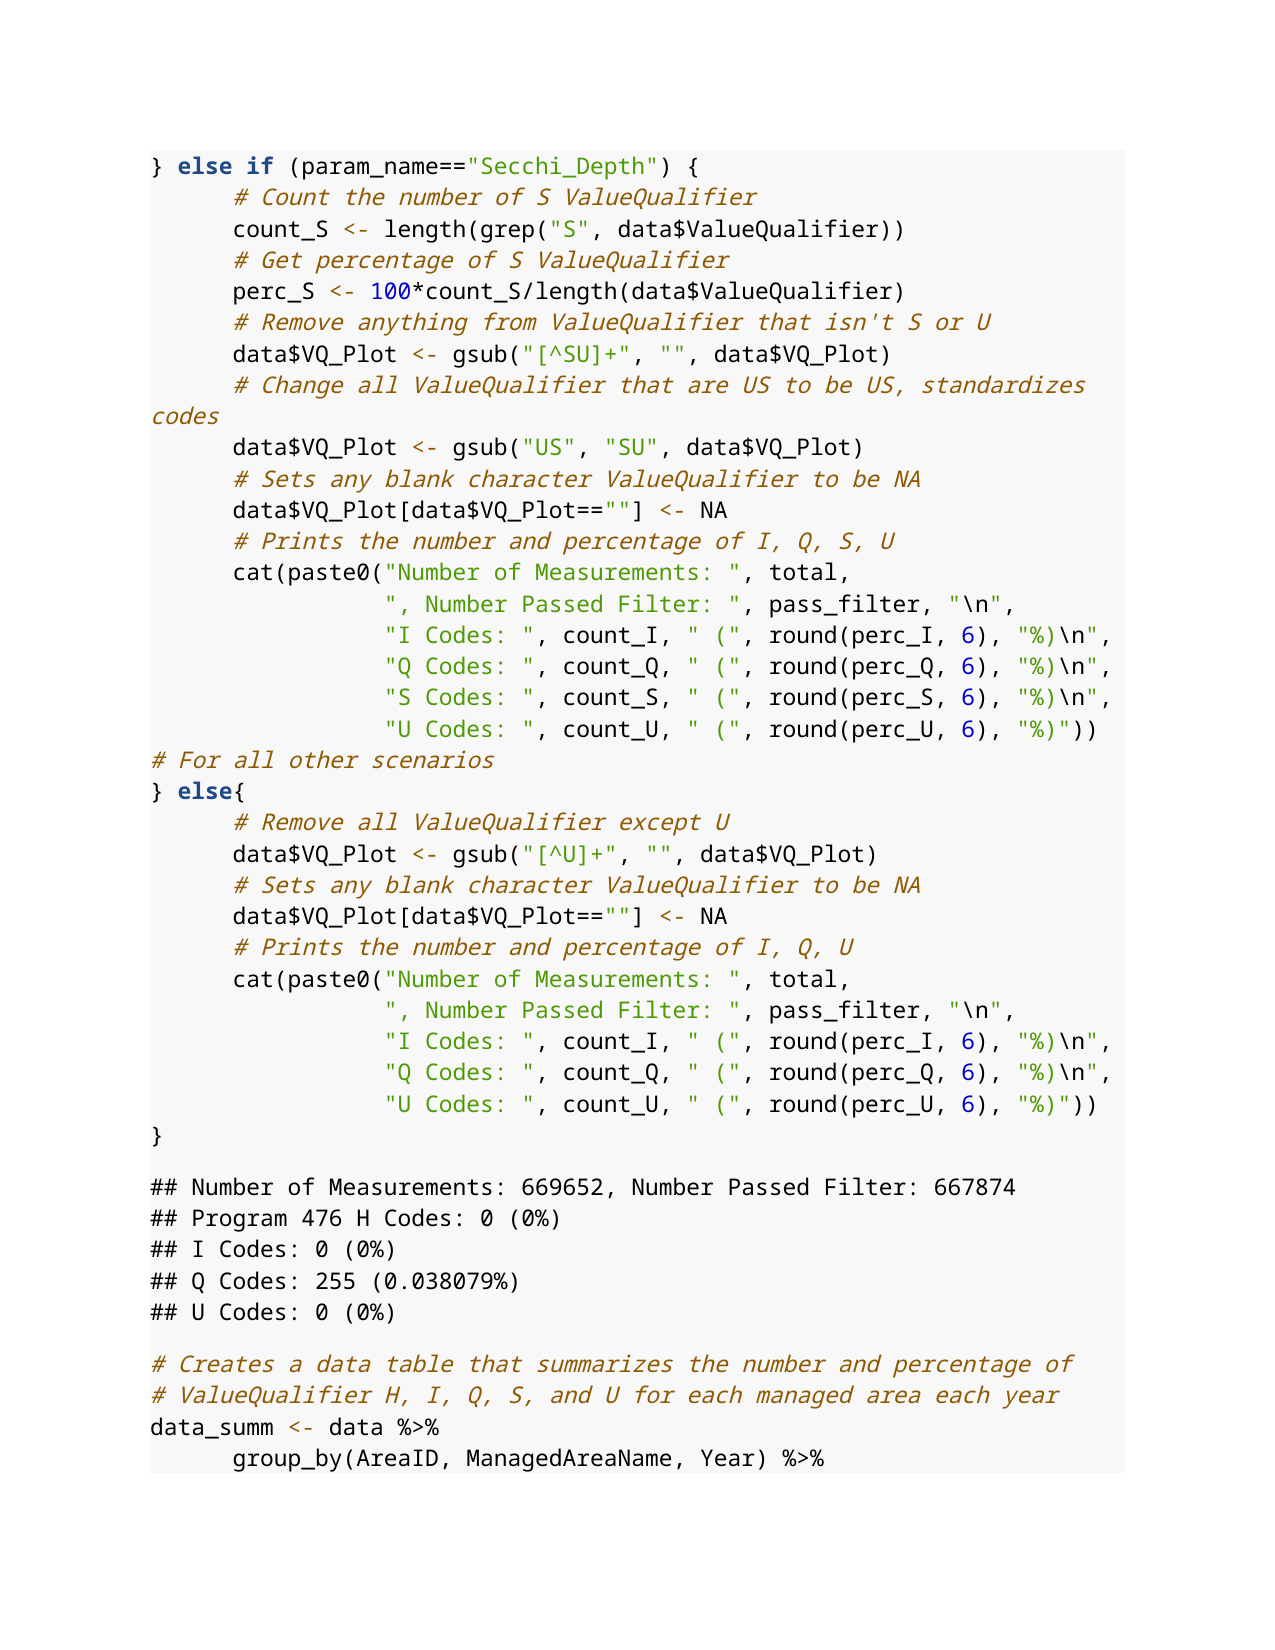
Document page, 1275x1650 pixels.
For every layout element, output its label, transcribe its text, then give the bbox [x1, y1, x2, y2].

text ## Number of Measurements: 669652, Number Passed Filter: 667874 ## Program 476 H Codes: 0 (0%) ## I Codes: 0 (0%) ## Q Codes: 255 (0.038079%) ## U Codes: 0 (0%) [150, 1171, 1125, 1327]
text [150, 150, 1125, 1150]
